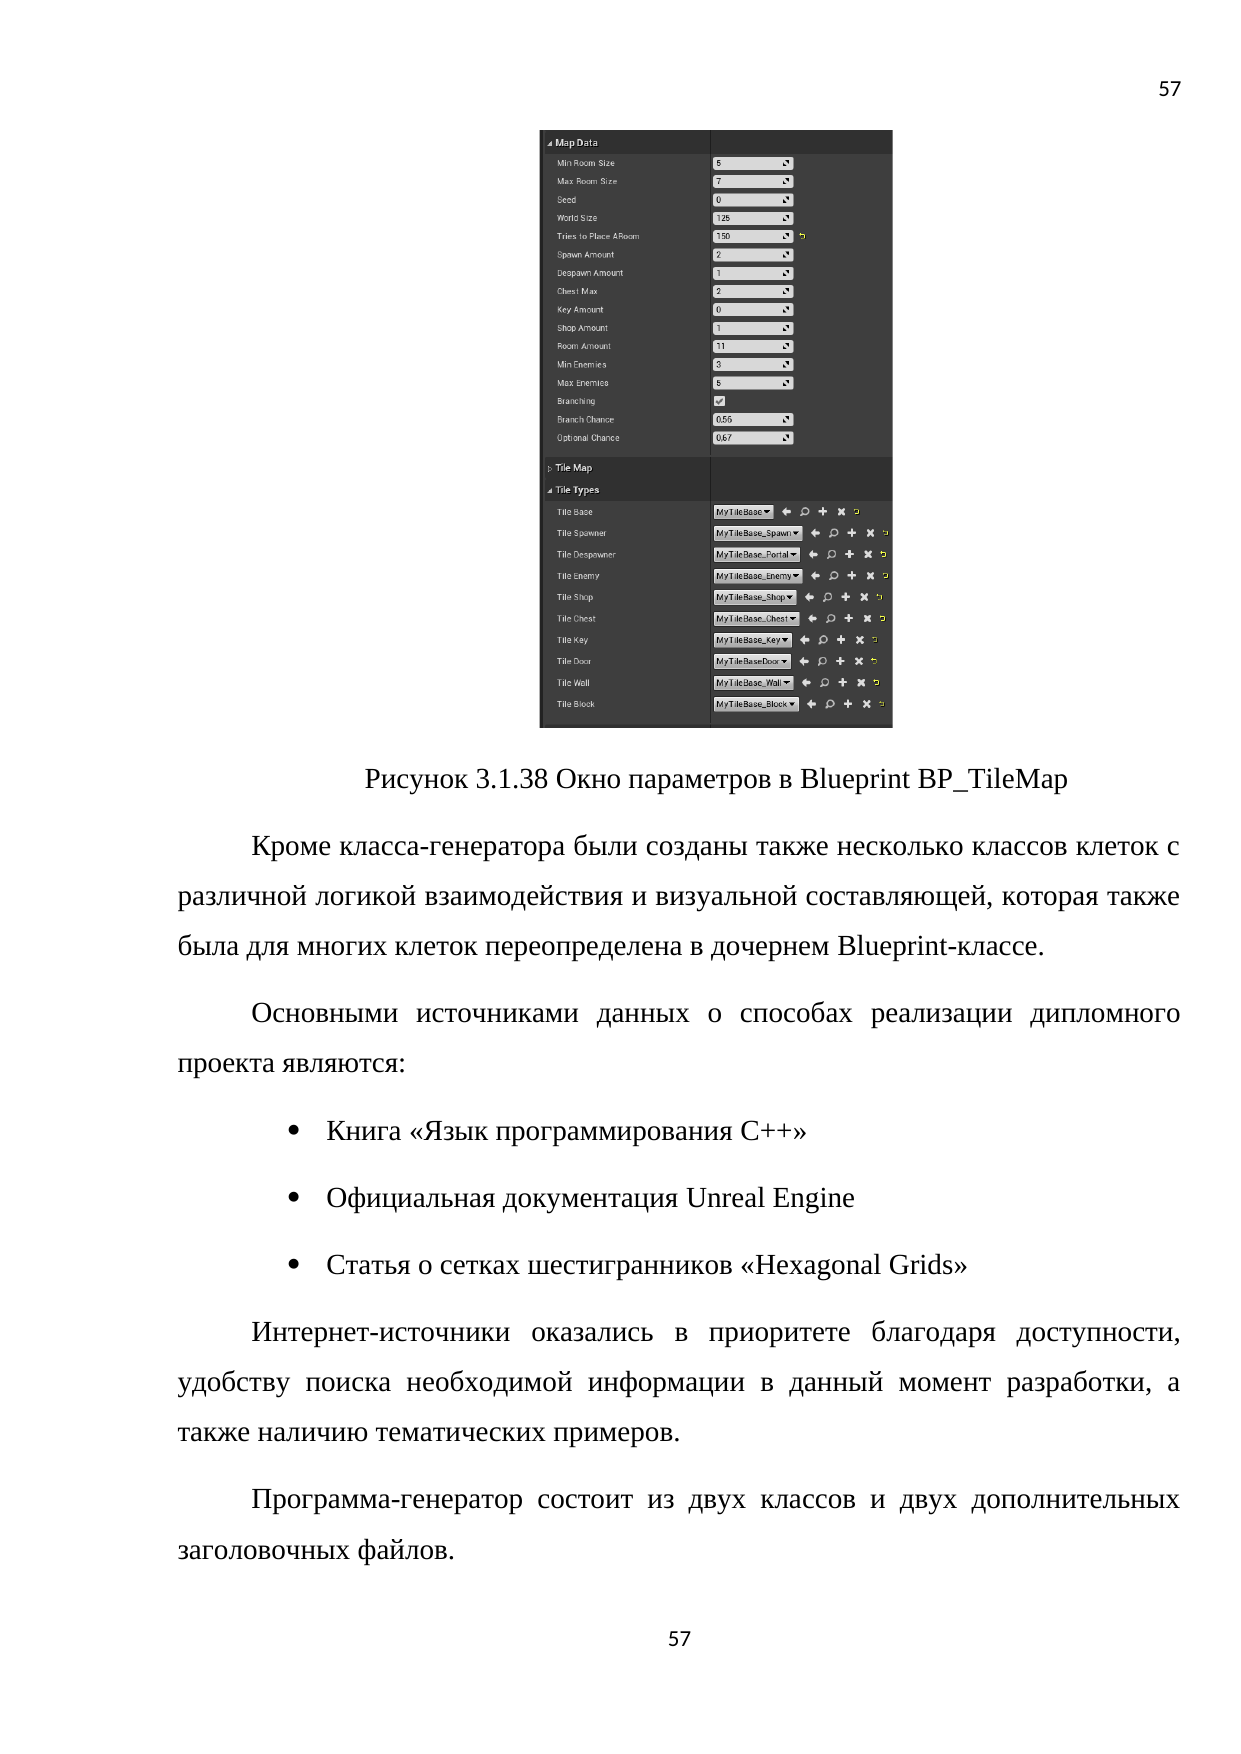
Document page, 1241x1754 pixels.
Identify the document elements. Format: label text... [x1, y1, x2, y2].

list Официальная документация Unreal Engine [288, 1180, 1181, 1213]
text Интернет-источники оказались в приоритете благодаря доступности, удобству поиска необходимой информации в данный момент разработки, а также наличию тематических примеров. [177, 1314, 1181, 1448]
picture [539, 130, 893, 728]
text Программа-генератор состоит из двух классов и двух дополнительных заголовочных файлов. [177, 1481, 1181, 1565]
text Основными источниками данных о способах реализации дипломного проекта являются: [177, 995, 1181, 1079]
list Книга «Язык программирования C++» [288, 1113, 1181, 1146]
text Кроме класса-генератора были созданы также несколько классов клеток с различной логикой взаимодействия и визуальной составляющей, которая также была для многих клеток переопределена в дочернем Blueprint-классе. [177, 828, 1181, 962]
list Статья о сетках шестигранников «Hexagonal Grids» [288, 1247, 1181, 1280]
